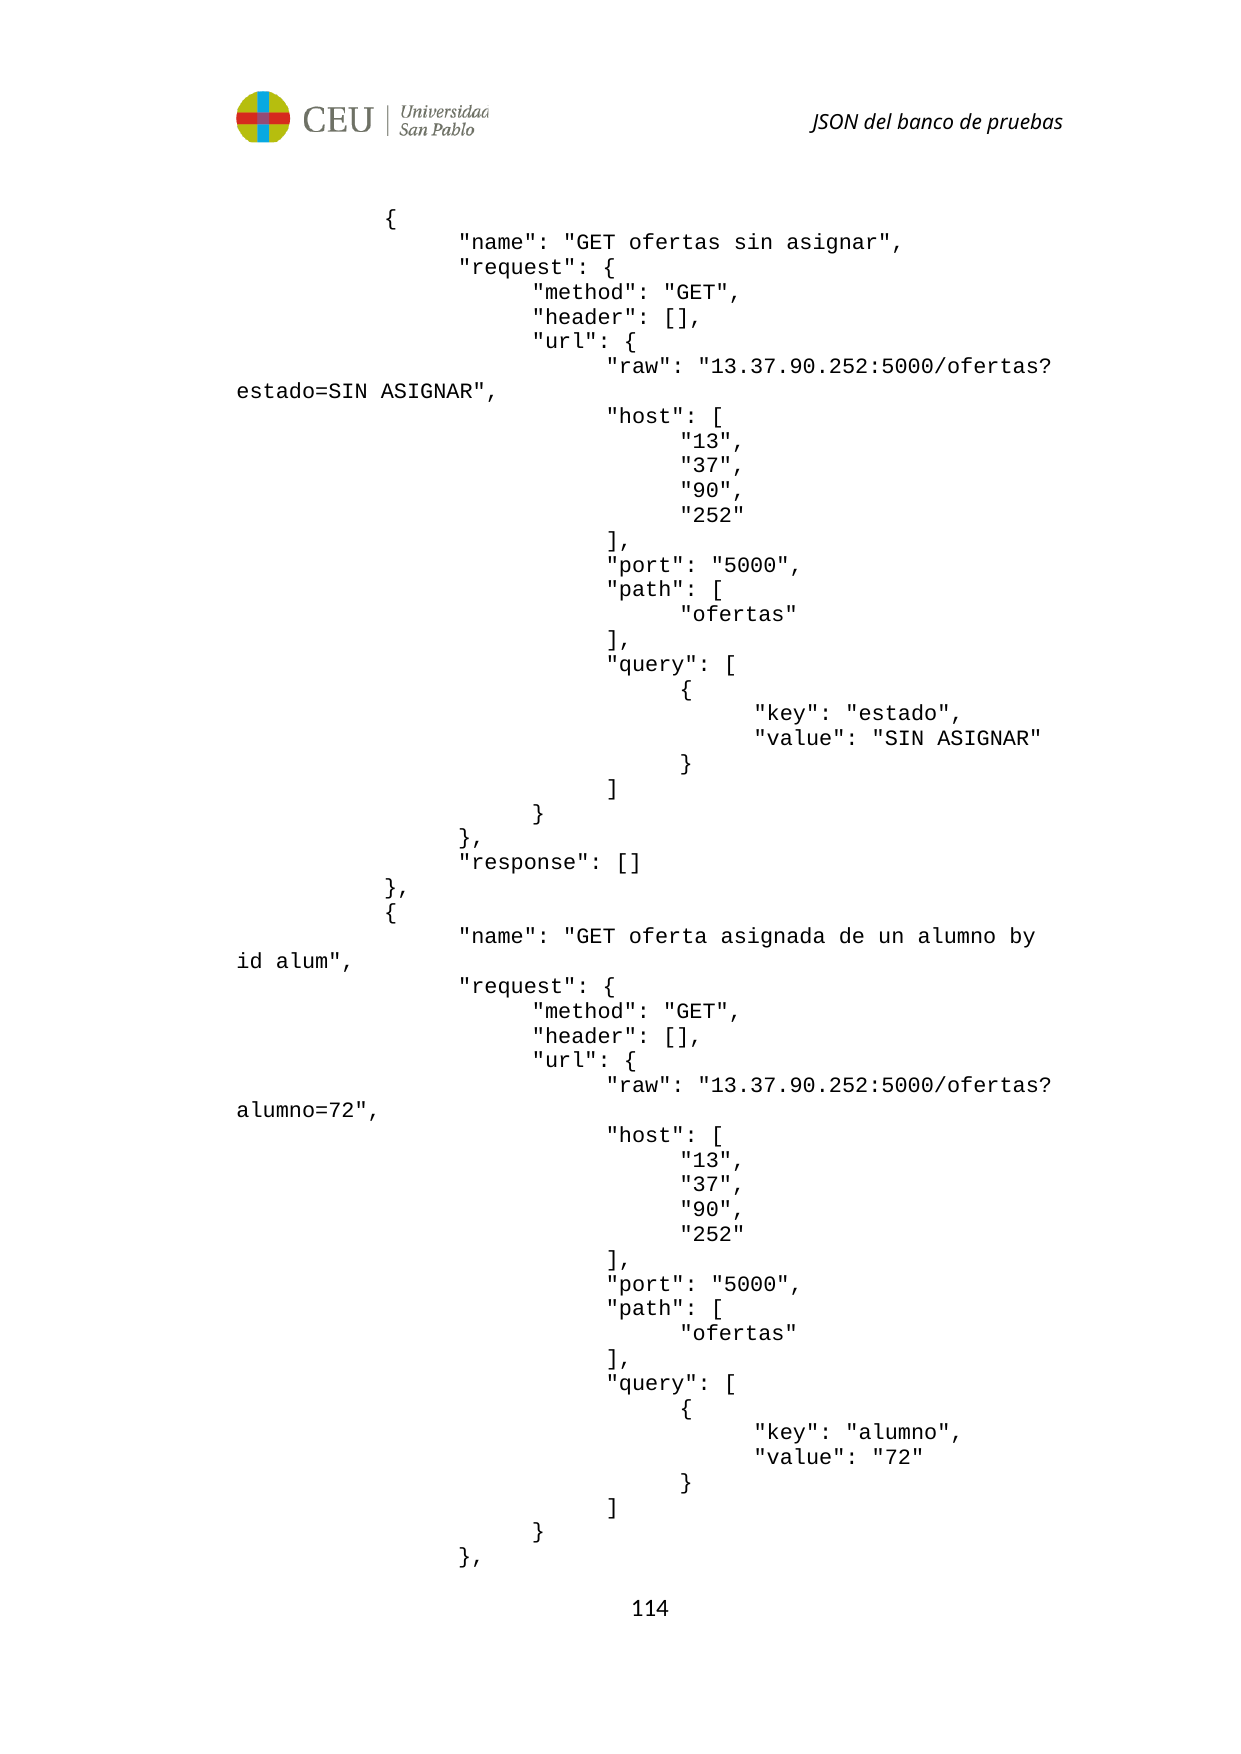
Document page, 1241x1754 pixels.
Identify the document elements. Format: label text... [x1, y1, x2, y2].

text "method": "GET", [236, 1000, 1063, 1025]
text }, [236, 827, 1063, 851]
picture [235, 89, 489, 143]
text } [236, 802, 1063, 827]
text "value": "72" [236, 1446, 1063, 1471]
text "raw": "13.37.90.252:5000/ofertas?estado=SIN ASIGNAR", [236, 356, 1063, 405]
text "90", [236, 1198, 1063, 1223]
text "host": [ [236, 405, 1063, 430]
text "request": { [236, 256, 1063, 281]
text "header": [], [236, 1025, 1063, 1050]
text "37", [236, 1174, 1063, 1198]
text "ofertas" [236, 1322, 1063, 1347]
text "host": [ [236, 1124, 1063, 1149]
text ], [236, 628, 1063, 653]
text "252" [236, 1223, 1063, 1248]
text }, [236, 876, 1063, 901]
text "90", [236, 479, 1063, 504]
text } [236, 1521, 1063, 1546]
text ] [236, 777, 1063, 802]
text "252" [236, 504, 1063, 529]
text "request": { [236, 975, 1063, 1000]
text ], [236, 529, 1063, 554]
text "13", [236, 1149, 1063, 1174]
text "query": [ [236, 1372, 1063, 1397]
text "url": { [236, 1050, 1063, 1074]
text }, [236, 1546, 1063, 1570]
text "port": "5000", [236, 1273, 1063, 1298]
text "url": { [236, 331, 1063, 356]
text ], [236, 1347, 1063, 1372]
text "key": "alumno", [236, 1422, 1063, 1446]
text "path": [ [236, 579, 1063, 603]
text "method": "GET", [236, 281, 1063, 306]
text "37", [236, 455, 1063, 479]
text { [236, 901, 1063, 926]
text "raw": "13.37.90.252:5000/ofertas?alumno=72", [236, 1074, 1063, 1124]
text "response": [] [236, 851, 1063, 876]
text "path": [ [236, 1298, 1063, 1322]
text { [236, 678, 1063, 703]
text "13", [236, 430, 1063, 455]
text ], [236, 1248, 1063, 1273]
text } [236, 752, 1063, 777]
text "query": [ [236, 653, 1063, 678]
text "port": "5000", [236, 554, 1063, 579]
text "name": "GET oferta asignada de un alumno by id alum", [236, 926, 1063, 975]
text "ofertas" [236, 603, 1063, 628]
text "key": "estado", [236, 703, 1063, 727]
text { [236, 1397, 1063, 1422]
text "name": "GET ofertas sin asignar", [236, 232, 1063, 256]
text ] [236, 1496, 1063, 1521]
text "header": [], [236, 306, 1063, 331]
text { [236, 207, 1063, 232]
text "value": "SIN ASIGNAR" [236, 727, 1063, 752]
text } [236, 1471, 1063, 1496]
